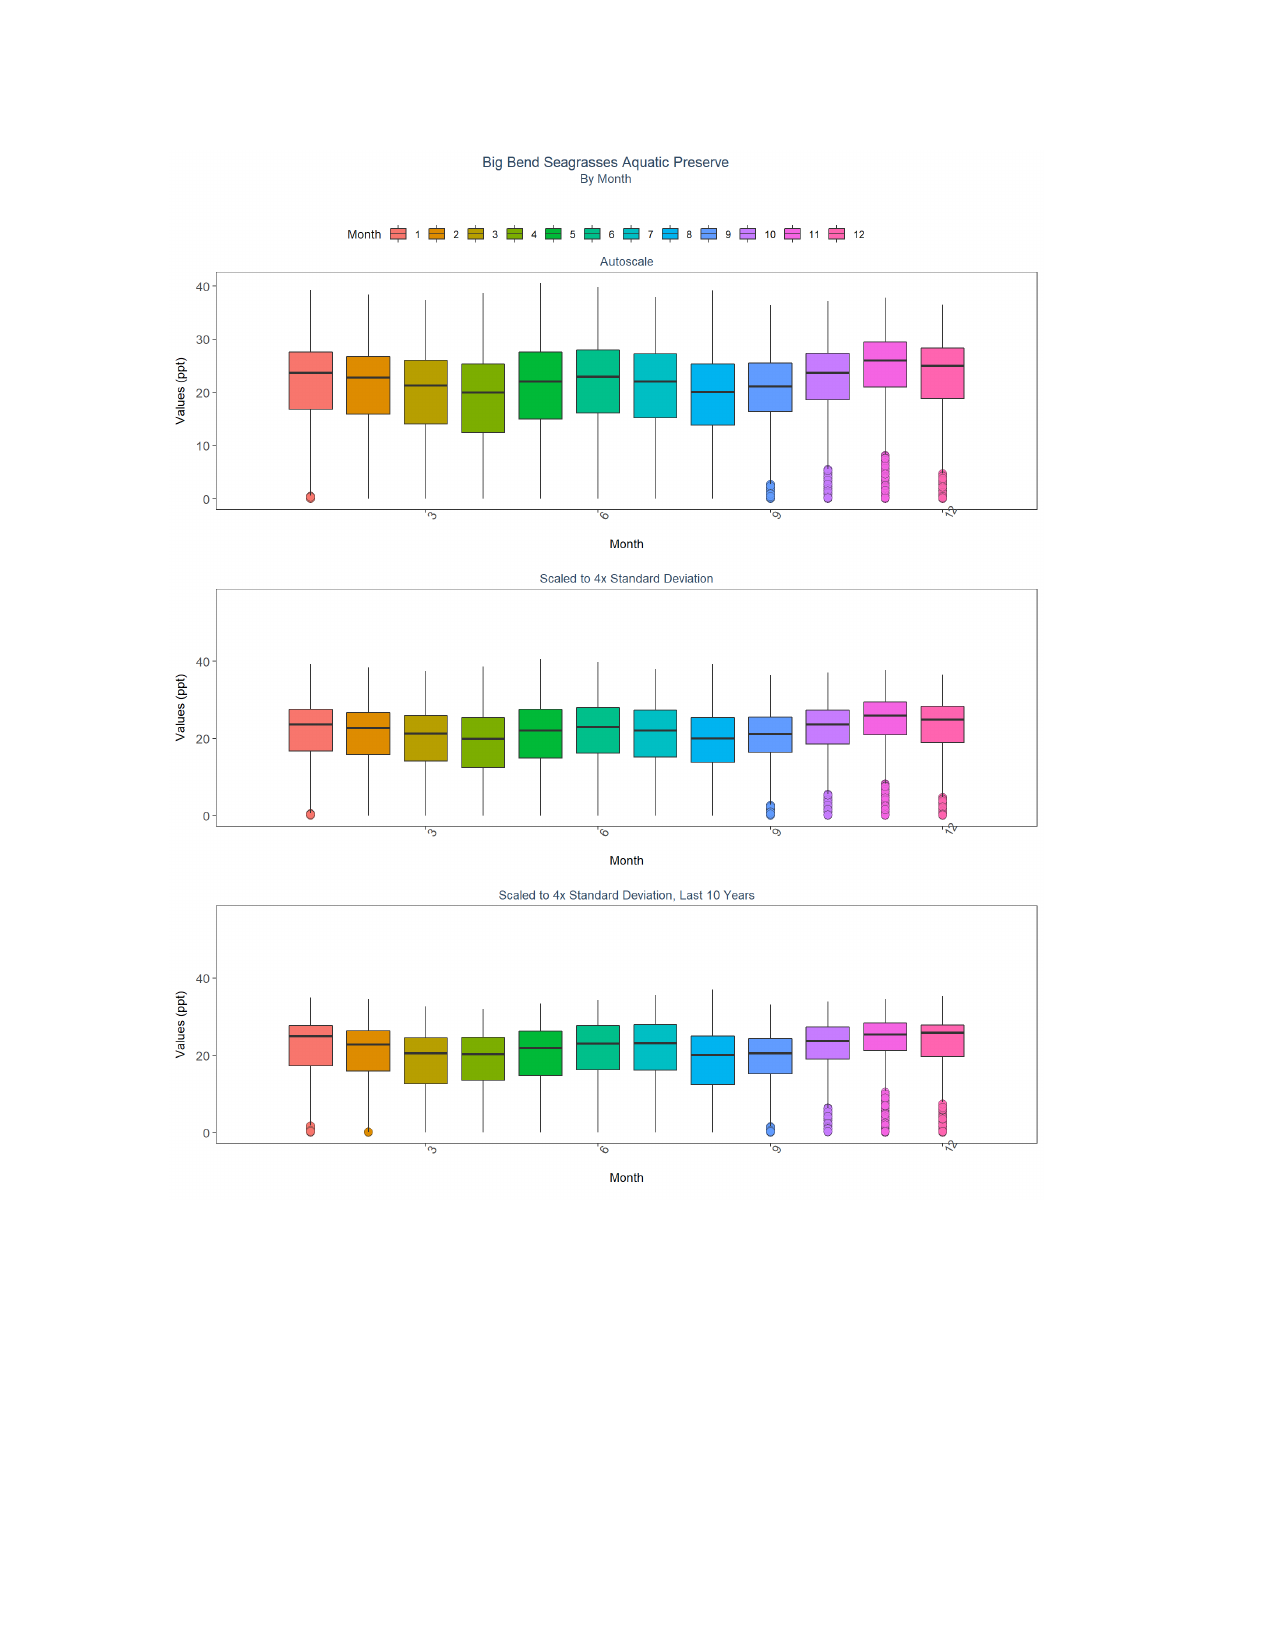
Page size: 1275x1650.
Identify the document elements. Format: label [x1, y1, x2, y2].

picture [168, 150, 1044, 1200]
